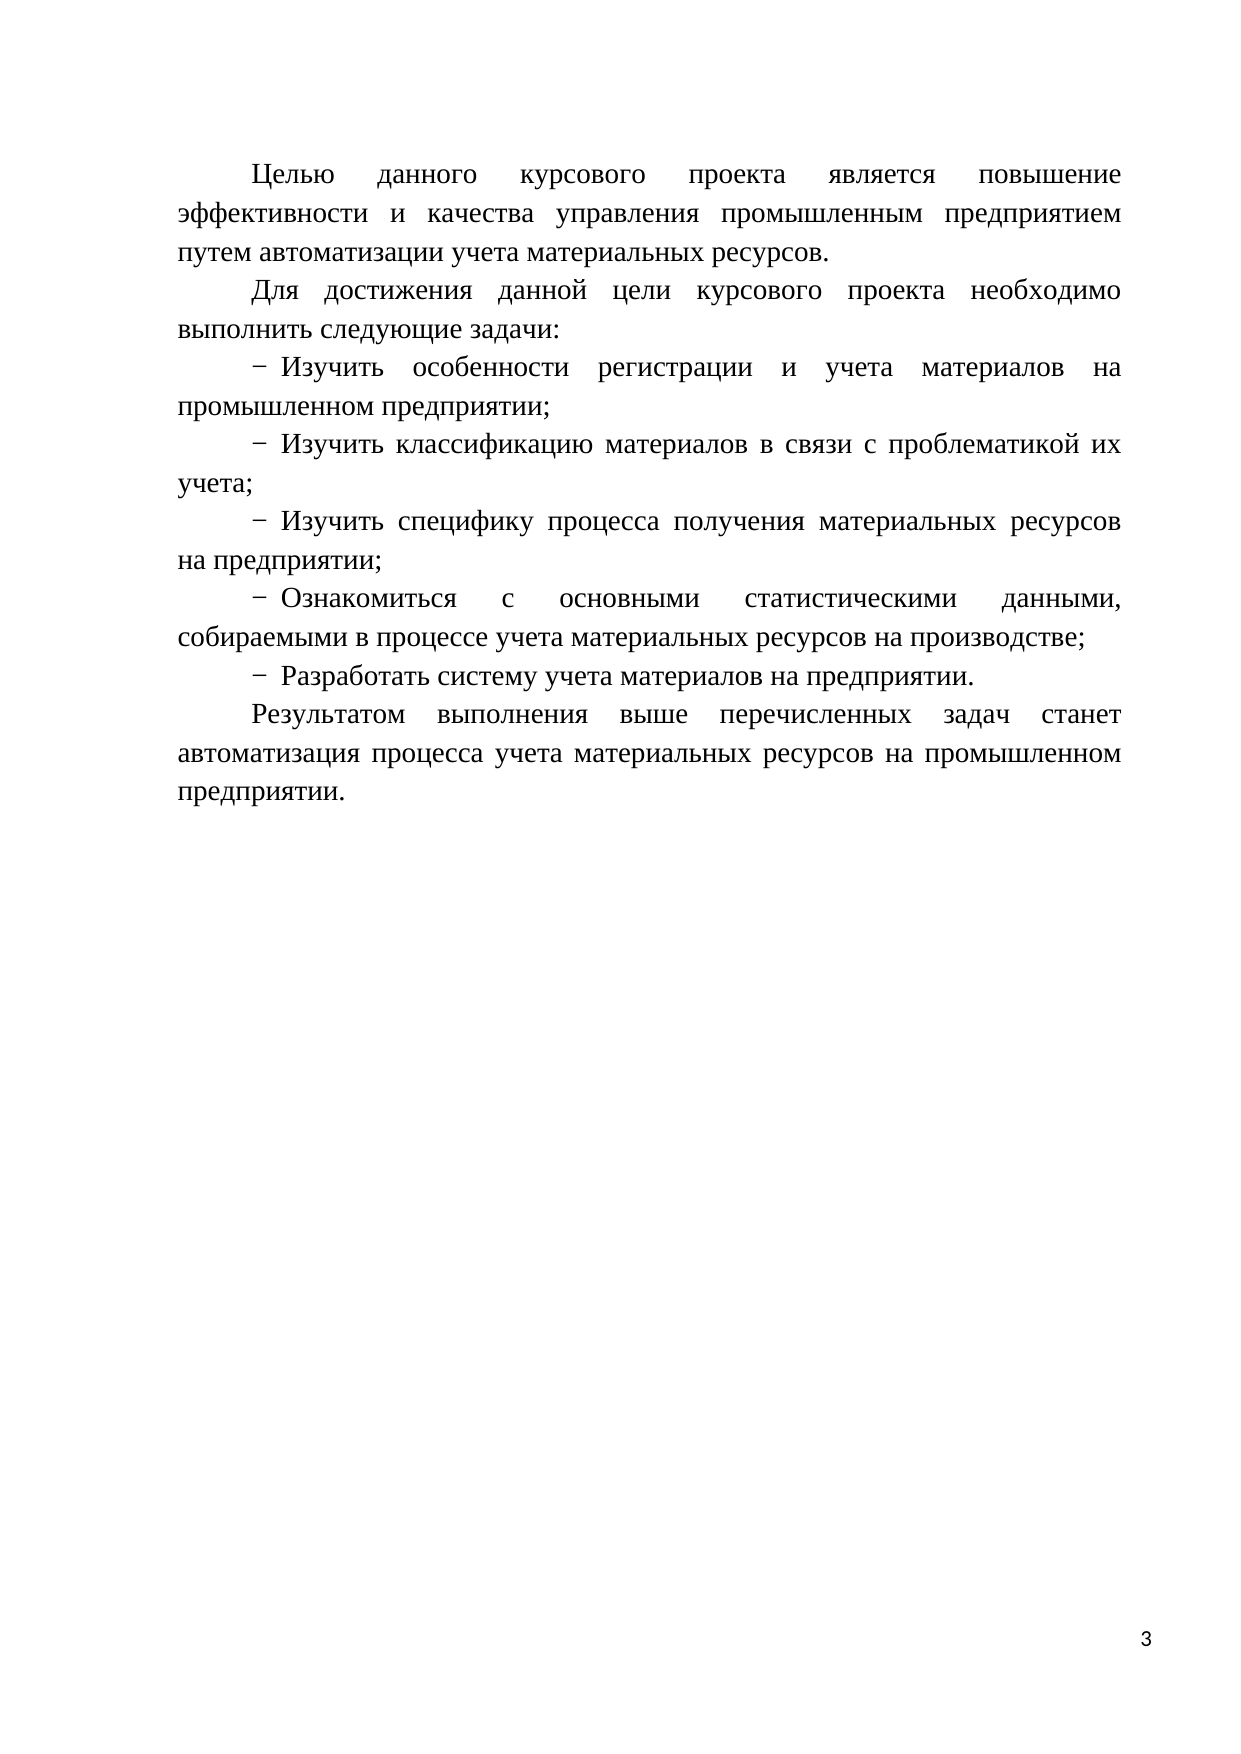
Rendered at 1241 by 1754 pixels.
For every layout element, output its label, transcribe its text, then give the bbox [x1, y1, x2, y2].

list Изучить специфику процесса получения материальных ресурсов на предприятии; [177, 503, 1122, 576]
text Целью данного курсового проекта является повышение эффективности и качества управления промышленным предприятием путем автоматизации учета материальных ресурсов. [177, 157, 1122, 267]
text Для достижения данной цели курсового проекта необходимо выполнить следующие задачи: [177, 272, 1122, 344]
list Изучить особенности регистрации и учета материалов на промышленном предприятии; [177, 349, 1122, 421]
list Ознакомиться с основными статистическими данными, собираемыми в процессе учета материальных ресурсов на производстве; [177, 581, 1122, 653]
list Разработать систему учета материалов на предприятии. [177, 658, 1122, 691]
list Изучить классификацию материалов в связи с проблематикой их учета; [177, 426, 1122, 498]
text Результатом выполнения выше перечисленных задач станет автоматизация процесса учета материальных ресурсов на промышленном предприятии. [177, 696, 1122, 807]
